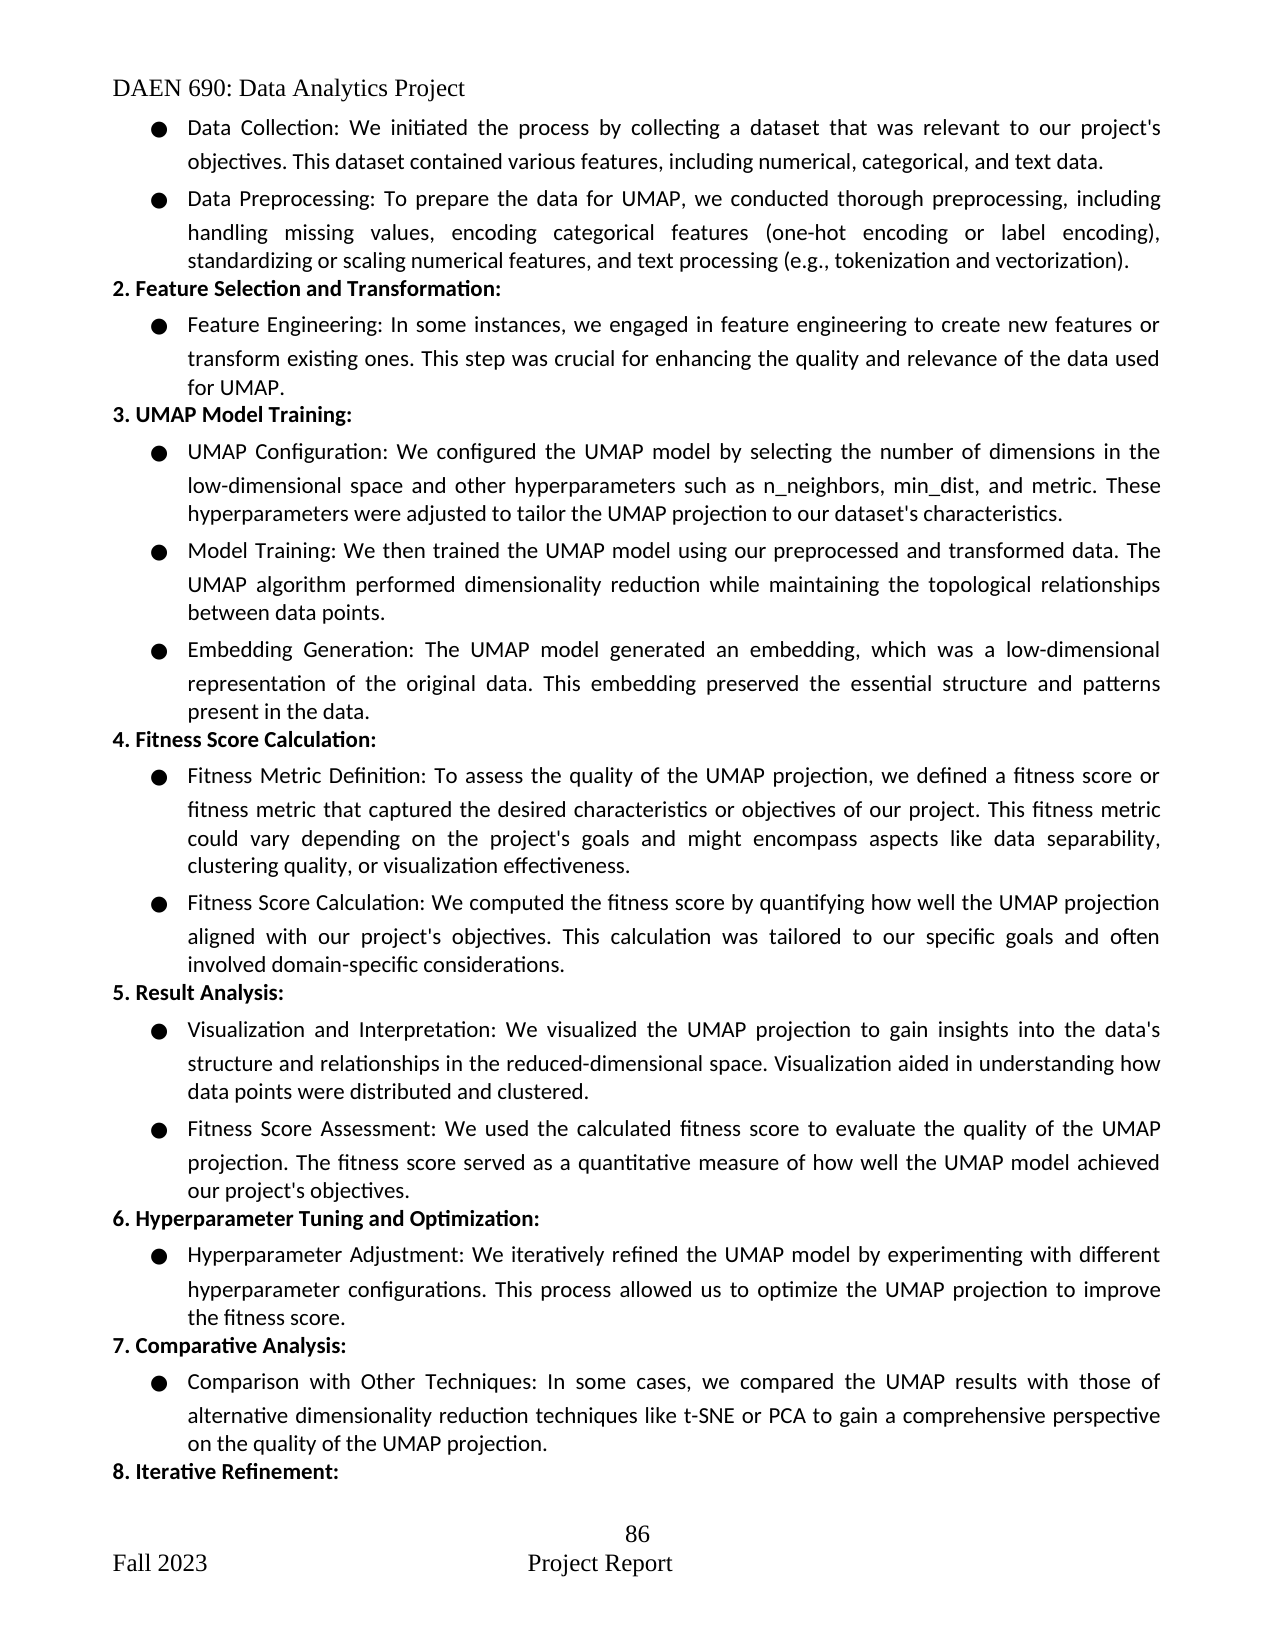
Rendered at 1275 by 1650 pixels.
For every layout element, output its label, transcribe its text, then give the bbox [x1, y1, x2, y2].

list Fitness Score Calculation: We computed the fitness score by quantifying how well the UMAP projection aligned with our project's objectives. This calculation was tailored to our specific goals and often involved domain-specific considerations. [150, 880, 1162, 978]
list UMAP Configuration: We configured the UMAP model by selecting the number of dimensions in the low-dimensional space and other hyperparameters such as n_neighbors, min_dist, and metric. These hyperparameters were adjusted to tailor the UMAP projection to our dataset's characteristics. [150, 429, 1162, 527]
text 4. Fitness Score Calculation: [112, 725, 1162, 753]
list Fitness Metric Definition: To assess the quality of the UMAP projection, we defined a fitness score or fitness metric that captured the desired characteristics or objectives of our project. This fitness metric could vary depending on the project's goals and might encompass aspects like data separability, clustering quality, or visualization effectiveness. [150, 753, 1162, 880]
text 5. Result Analysis: [112, 978, 1162, 1006]
list Data Collection: We initiated the process by collecting a dataset that was relevant to our project's objectives. This dataset contained various features, including numerical, categorical, and text data. [150, 104, 1162, 175]
text 2. Feature Selection and Transformation: [112, 274, 1162, 302]
list Comparison with Other Techniques: In some cases, we compared the UMAP results with those of alternative dimensionality reduction techniques like t-SNE or PCA to gain a comprehensive perspective on the quality of the UMAP projection. [150, 1359, 1162, 1457]
text 7. Comparative Analysis: [112, 1331, 1162, 1359]
text 6. Hyperparameter Tuning and Optimization: [112, 1204, 1162, 1232]
list Fitness Score Assessment: We used the calculated fitness score to evaluate the quality of the UMAP projection. The fitness score served as a quantitative measure of how well the UMAP model achieved our project's objectives. [150, 1105, 1162, 1204]
text 8. Iterative Refinement: [112, 1457, 1162, 1486]
list Data Preprocessing: To prepare the data for UMAP, we conducted thorough preprocessing, including handling missing values, encoding categorical features (one-hot encoding or label encoding), standardizing or scaling numerical features, and text processing (e.g., tokenization and vectorization). [150, 175, 1162, 274]
list Feature Engineering: In some instances, we engaged in feature engineering to create new features or transform existing ones. This step was crucial for enhancing the quality and relevance of the data used for UMAP. [150, 302, 1162, 401]
list Hyperparameter Adjustment: We iteratively refined the UMAP model by experimenting with different hyperparameter configurations. This process allowed us to optimize the UMAP projection to improve the fitness score. [150, 1232, 1162, 1331]
list Visualization and Interpretation: We visualized the UMAP projection to gain insights into the data's structure and relationships in the reduced-dimensional space. Visualization aided in understanding how data points were distributed and clustered. [150, 1006, 1162, 1105]
list Model Training: We then trained the UMAP model using our preprocessed and transformed data. The UMAP algorithm performed dimensionality reduction while maintaining the topological relationships between data points. [150, 527, 1162, 626]
list Embedding Generation: The UMAP model generated an embedding, which was a low-dimensional representation of the original data. This embedding preserved the essential structure and patterns present in the data. [150, 626, 1162, 725]
text 3. UMAP Model Training: [112, 401, 1162, 429]
